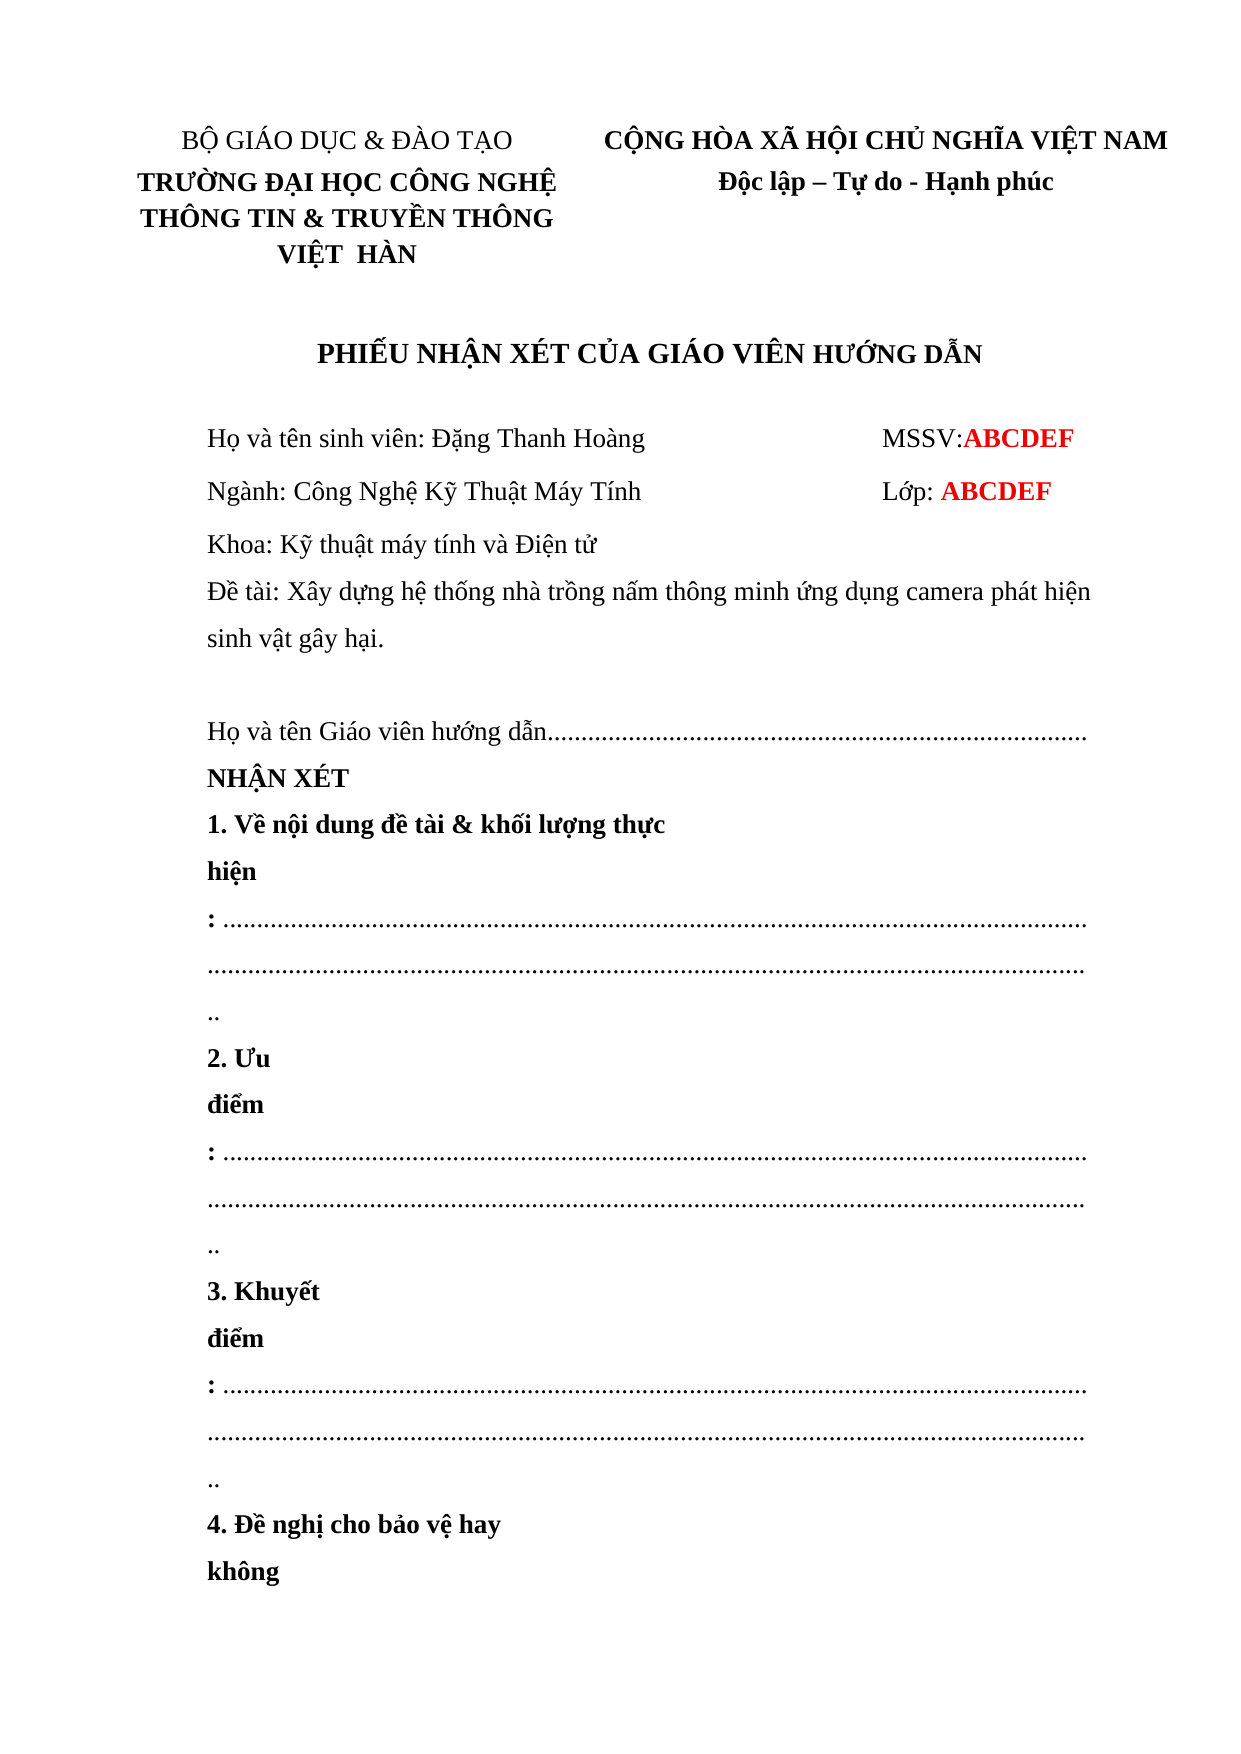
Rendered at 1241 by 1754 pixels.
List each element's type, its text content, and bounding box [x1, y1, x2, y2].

text Khoa: Kỹ thuật máy tính và Điện tử [207, 528, 1092, 559]
table_header CỘNG HÒA XÃ HỘI CHỦ NGHĨA VIỆT NAM Độc lập – Tự do - Hạnh phúc [591, 118, 1181, 273]
text NHẬN XÉT [207, 762, 1092, 793]
text 1. Về nội dung đề tài & khối lượng thực hiện: .................................................................................................................................................................................................................................................................... [207, 808, 1092, 1026]
text 3. Khuyết điểm: .................................................................................................................................................................................................................................................................... [207, 1275, 1092, 1493]
text 2. Ưu điểm: .................................................................................................................................................................................................................................................................... [207, 1042, 1092, 1259]
text Đề tài: Xây dựng hệ thống nhà trồng nấm thông minh ứng dụng camera phát hiện sinh vật gây hại. [207, 575, 1092, 653]
text Họ và tên sinh viên: Đặng Thanh Hoàng MSSV:ABCDEF [207, 423, 1092, 454]
text Ngành: Công Nghệ Kỹ Thuật Máy Tính Lớp: ABCDEF [207, 476, 1092, 507]
text Họ và tên Giáo viên hướng dẫn................................................................................ [207, 715, 1092, 746]
text PHIẾU NHẬN XÉT CỦA GIÁO VIÊN HƯỚNG DẪN [207, 336, 1092, 370]
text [207, 1508, 1092, 1586]
table_header BỘ GIÁO DỤC & ĐÀO TẠO TRƯỜNG ĐẠI HỌC CÔNG NGHỆ THÔNG TIN & TRUYỀN THÔNG VIỆT HÀN [103, 118, 591, 273]
